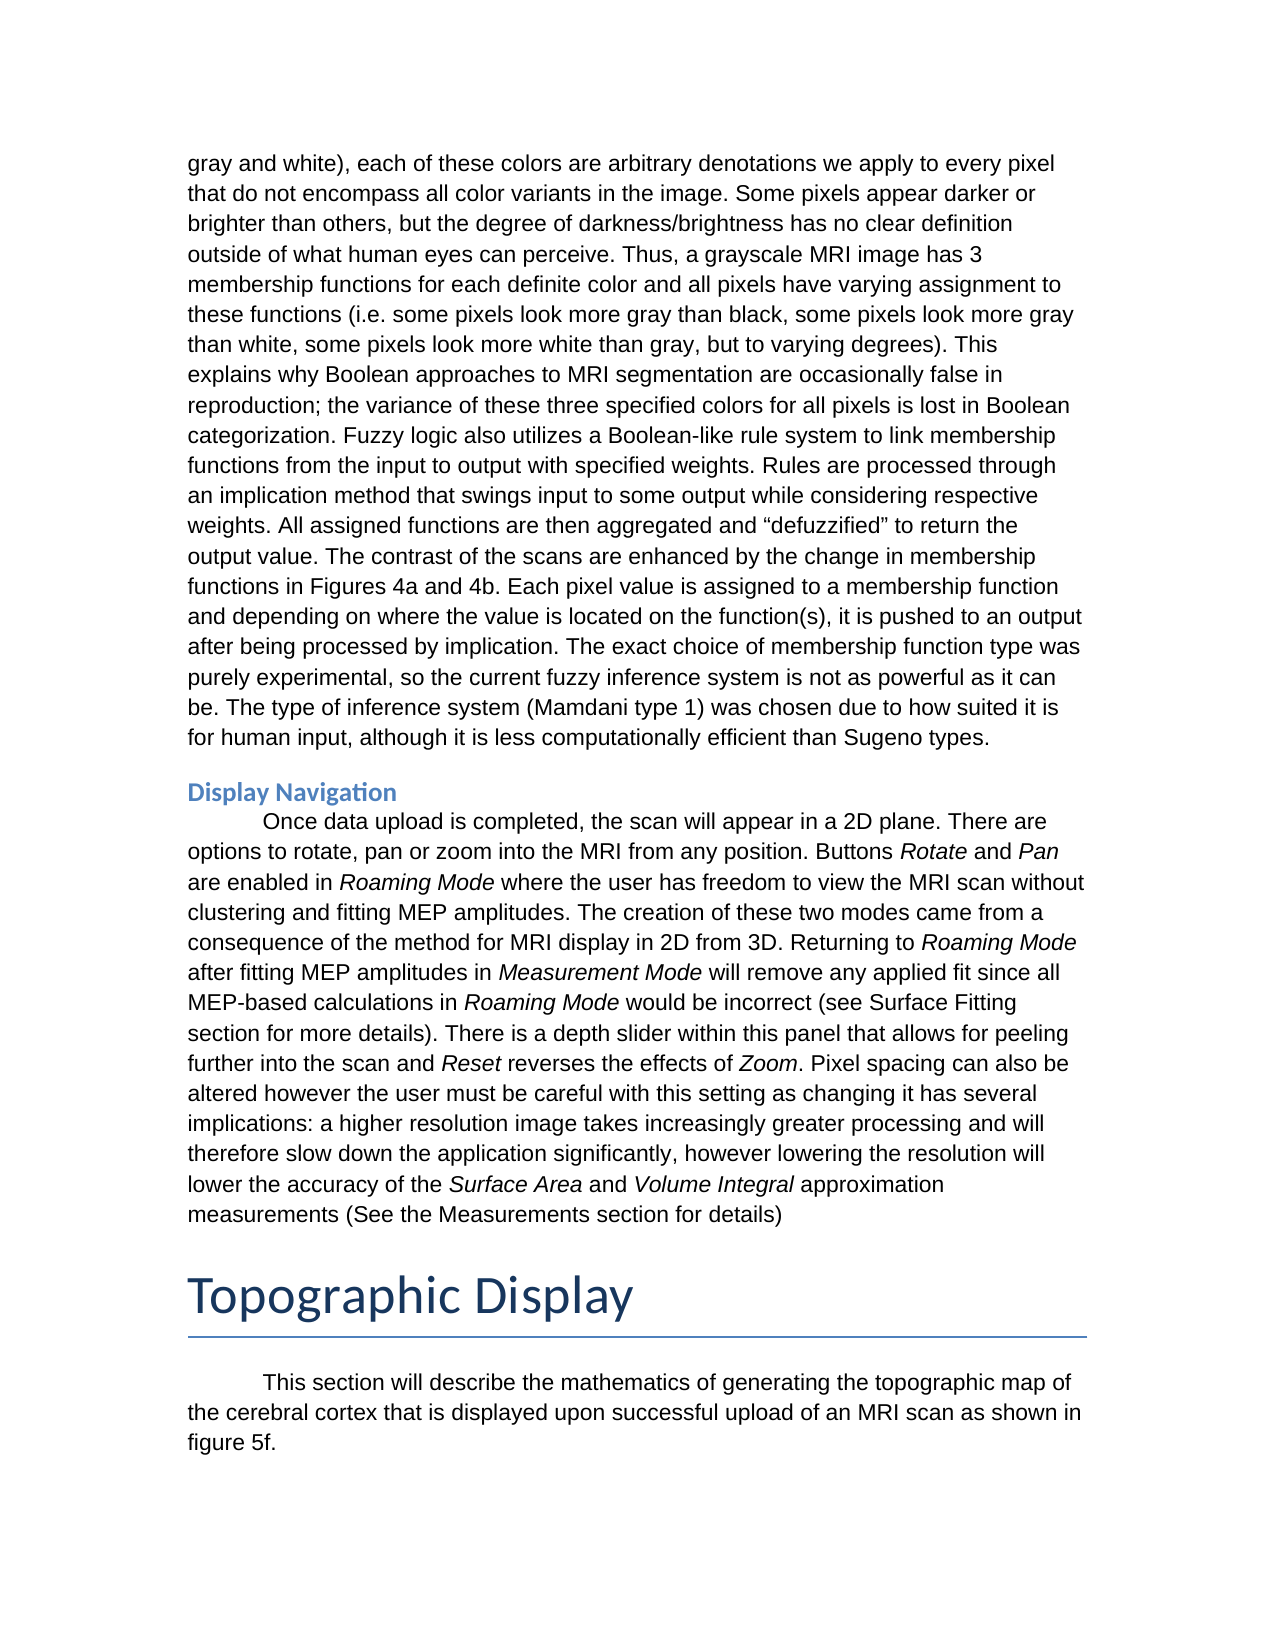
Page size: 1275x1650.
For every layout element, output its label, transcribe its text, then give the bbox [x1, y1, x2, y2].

text Once data upload is completed, the scan will appear in a 2D plane. There are options to rotate, pan or zoom into the MRI from any position. Buttons Rotate and Pan are enabled in Roaming Mode where the user has freedom to view the MRI scan without clustering and fitting MEP amplitudes. The creation of these two modes came from a consequence of the method for MRI display in 2D from 3D. Returning to Roaming Mode after fitting MEP amplitudes in Measurement Mode will remove any applied fit since all MEP-based calculations in Roaming Mode would be incorrect (see Surface Fitting section for more details). There is a depth slider within this panel that allows for peeling further into the scan and Reset reverses the effects of Zoom. Pixel spacing can also be altered however the user must be careful with this setting as changing it has several implications: a higher resolution image takes increasingly greater processing and will therefore slow down the application significantly, however lowering the resolution will lower the accuracy of the Surface Area and Volume Integral approximation measurements (See the Measurements section for details) [187, 808, 1087, 1227]
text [187, 150, 1087, 750]
text This section will describe the mathematics of generating the topographic map of the cerebral cortex that is displayed upon successful upload of an MRI scan as shown in figure 5f. [187, 1369, 1087, 1456]
subtitle Display Navigation [187, 775, 1087, 808]
title Topographic Display [187, 1261, 1087, 1338]
